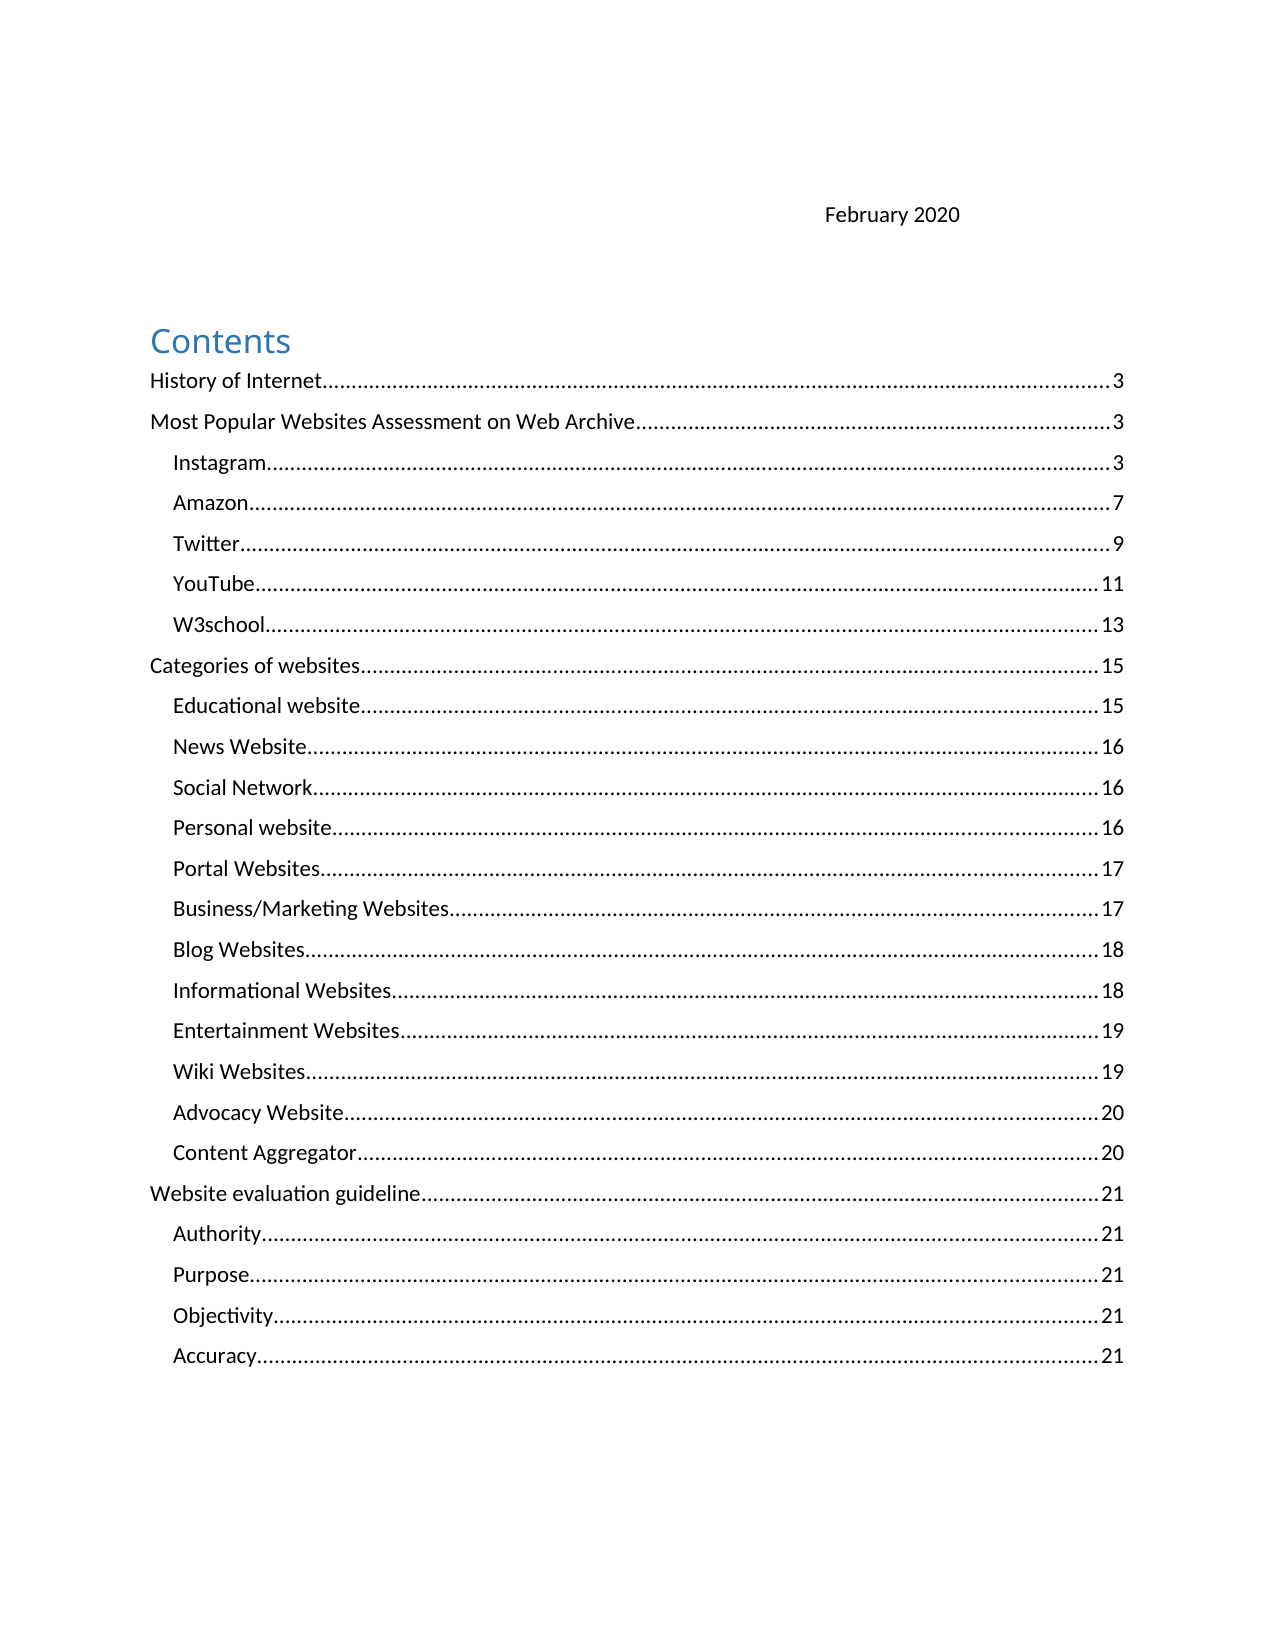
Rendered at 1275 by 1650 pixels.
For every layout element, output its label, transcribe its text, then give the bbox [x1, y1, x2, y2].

text February 2020 [150, 200, 1125, 228]
